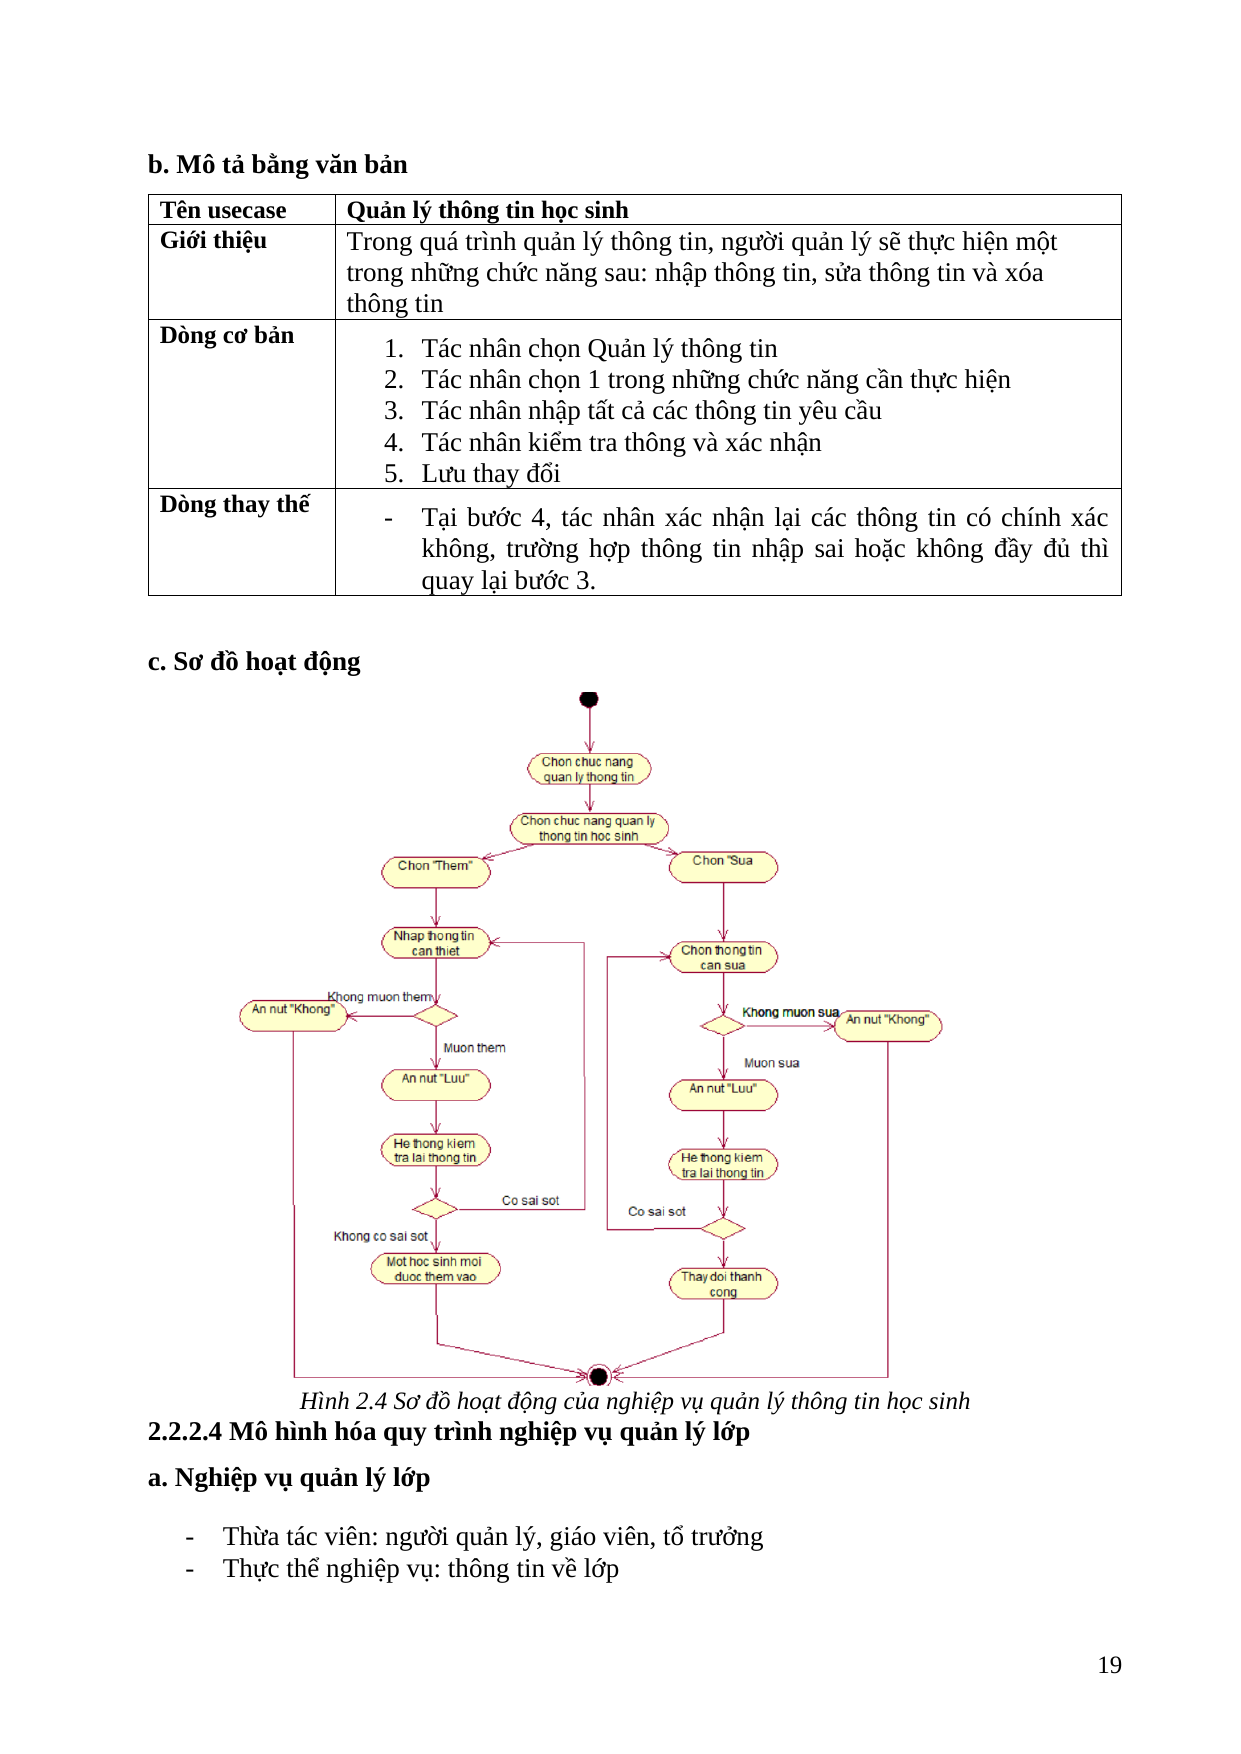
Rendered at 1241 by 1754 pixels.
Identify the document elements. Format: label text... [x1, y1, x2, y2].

table_cell Dòng cơ bản [149, 320, 335, 488]
list Thừa tác viên: người quản lý, giáo viên, tổ trưởng [185, 1521, 1122, 1552]
list Thực thể nghiệp vụ: thông tin về lớp [185, 1552, 1122, 1583]
table_header Quản lý thông tin học sinh [336, 195, 1121, 224]
picture [217, 692, 1053, 1386]
subtitle a. Nghiệp vụ quản lý lớp [148, 1461, 1122, 1492]
subtitle c. Sơ đồ hoạt động [148, 646, 1122, 677]
subtitle Hình 2.4 Sơ đồ hoạt động của nghiệp vụ quản lý thông tin học sinh [148, 1386, 1122, 1415]
table_header Tên usecase [149, 195, 335, 224]
subtitle 2.2.2.4 Mô hình hóa quy trình nghiệp vụ quản lý lớp [148, 1415, 1122, 1446]
table_cell Trong quá trình quản lý thông tin, người quản lý sẽ thực hiện một trong những chức năng sau: nhập thông tin, sửa thông tin và xóa thông tin [336, 225, 1121, 319]
table_cell Dòng thay thế [149, 489, 335, 595]
subtitle b. Mô tả bằng văn bản [148, 148, 1122, 179]
table_cell Tại bước 4, tác nhân xác nhận lại các thông tin có chính xác không, trường hợp thông tin nhập sai hoặc không đầy đủ thì quay lại bước 3. [336, 489, 1121, 595]
table_cell Giới thiệu [149, 225, 335, 319]
table_cell Tác nhân chọn Quản lý thông tin Tác nhân chọn 1 trong những chức năng cần thực hiện Tác nhân nhập tất cả các thông tin yêu cầu Tác nhân kiểm tra thông và xác nhận Lưu thay đổi [336, 320, 1121, 488]
